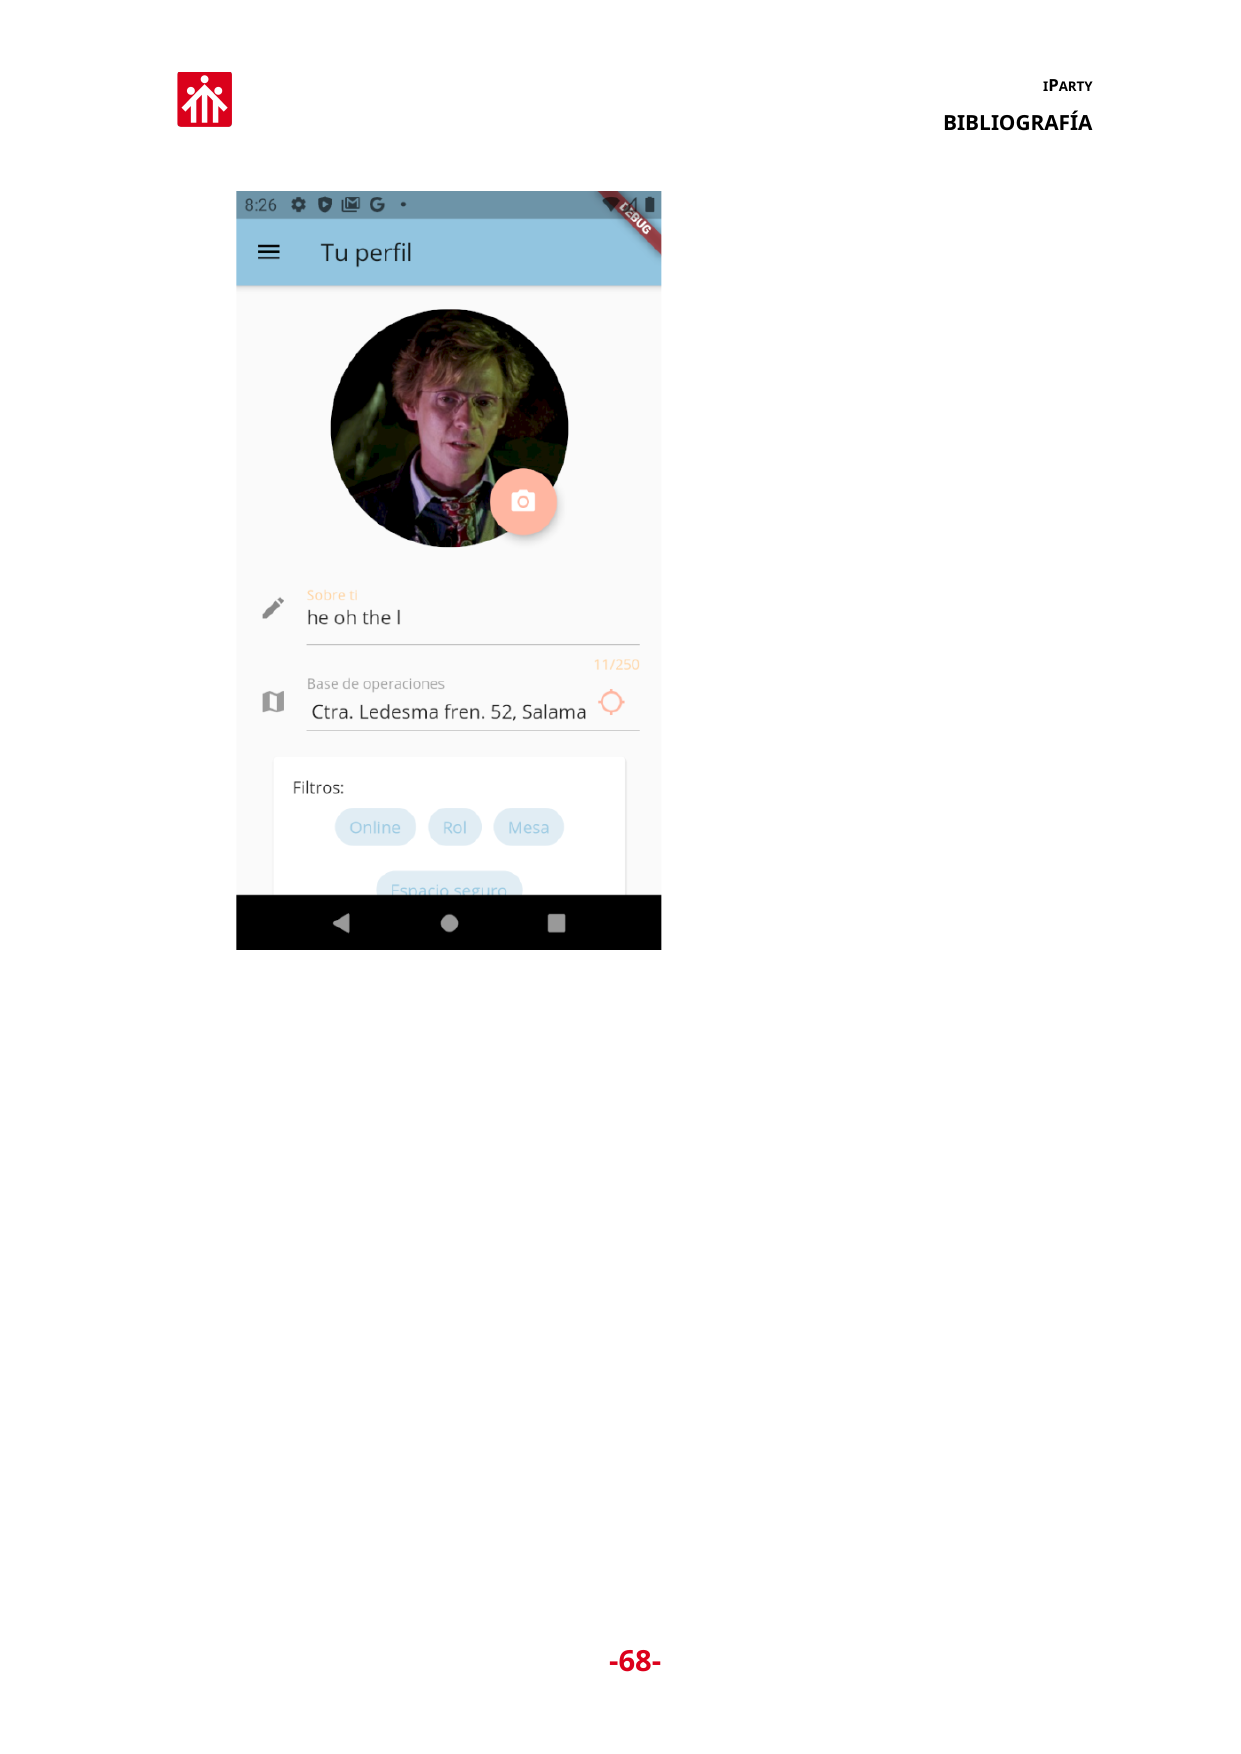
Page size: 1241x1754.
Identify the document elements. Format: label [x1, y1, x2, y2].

picture [177, 72, 232, 127]
picture [236, 191, 662, 950]
